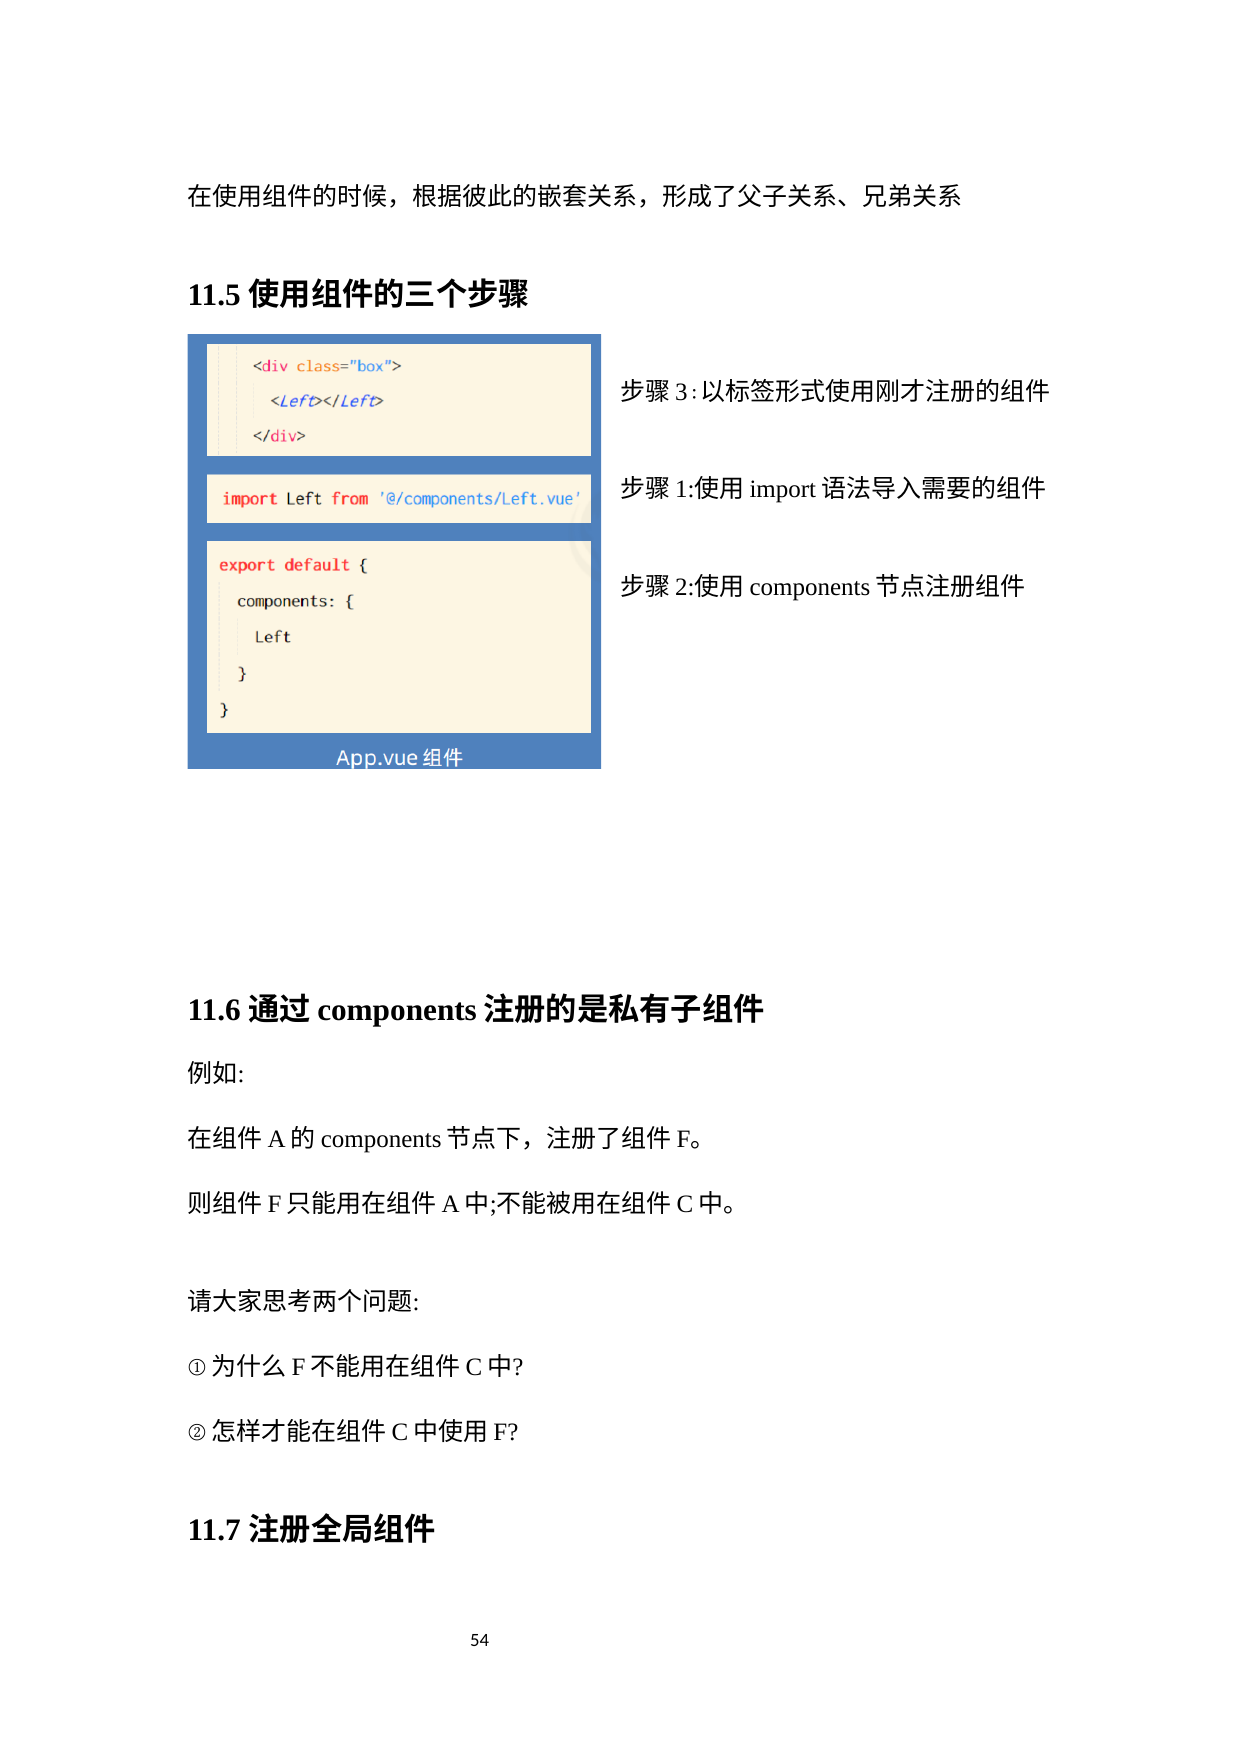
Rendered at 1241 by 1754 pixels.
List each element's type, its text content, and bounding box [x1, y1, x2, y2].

text 请大家思考两个问题: [187, 1267, 1053, 1332]
picture [187, 334, 602, 769]
text 例如: [187, 1039, 1053, 1104]
text ①为什么F不能用在组件C中? [187, 1332, 1053, 1397]
text 11.5 使用组件的三个步骤 [187, 259, 1053, 324]
text 11.7 注册全局组件 [187, 1494, 1053, 1559]
text ②怎样才能在组件C中使用F? [187, 1397, 1053, 1462]
text 步骤3∶以标签形式使用刚才注册的组件 [602, 357, 1053, 422]
text 11.6 通过components注册的是私有子组件 [187, 974, 1053, 1039]
text 则组件F只能用在组件A中;不能被用在组件C中。 [187, 1169, 1053, 1234]
text 步骤2:使用components节点注册组件 [602, 552, 1053, 617]
text 在使用组件的时候，根据彼此的嵌套关系，形成了父子关系、兄弟关系 [187, 162, 1053, 227]
text 在组件A的components节点下，注册了组件F。 [187, 1104, 1053, 1169]
text 步骤1:使用import语法导入需要的组件 [602, 454, 1053, 519]
